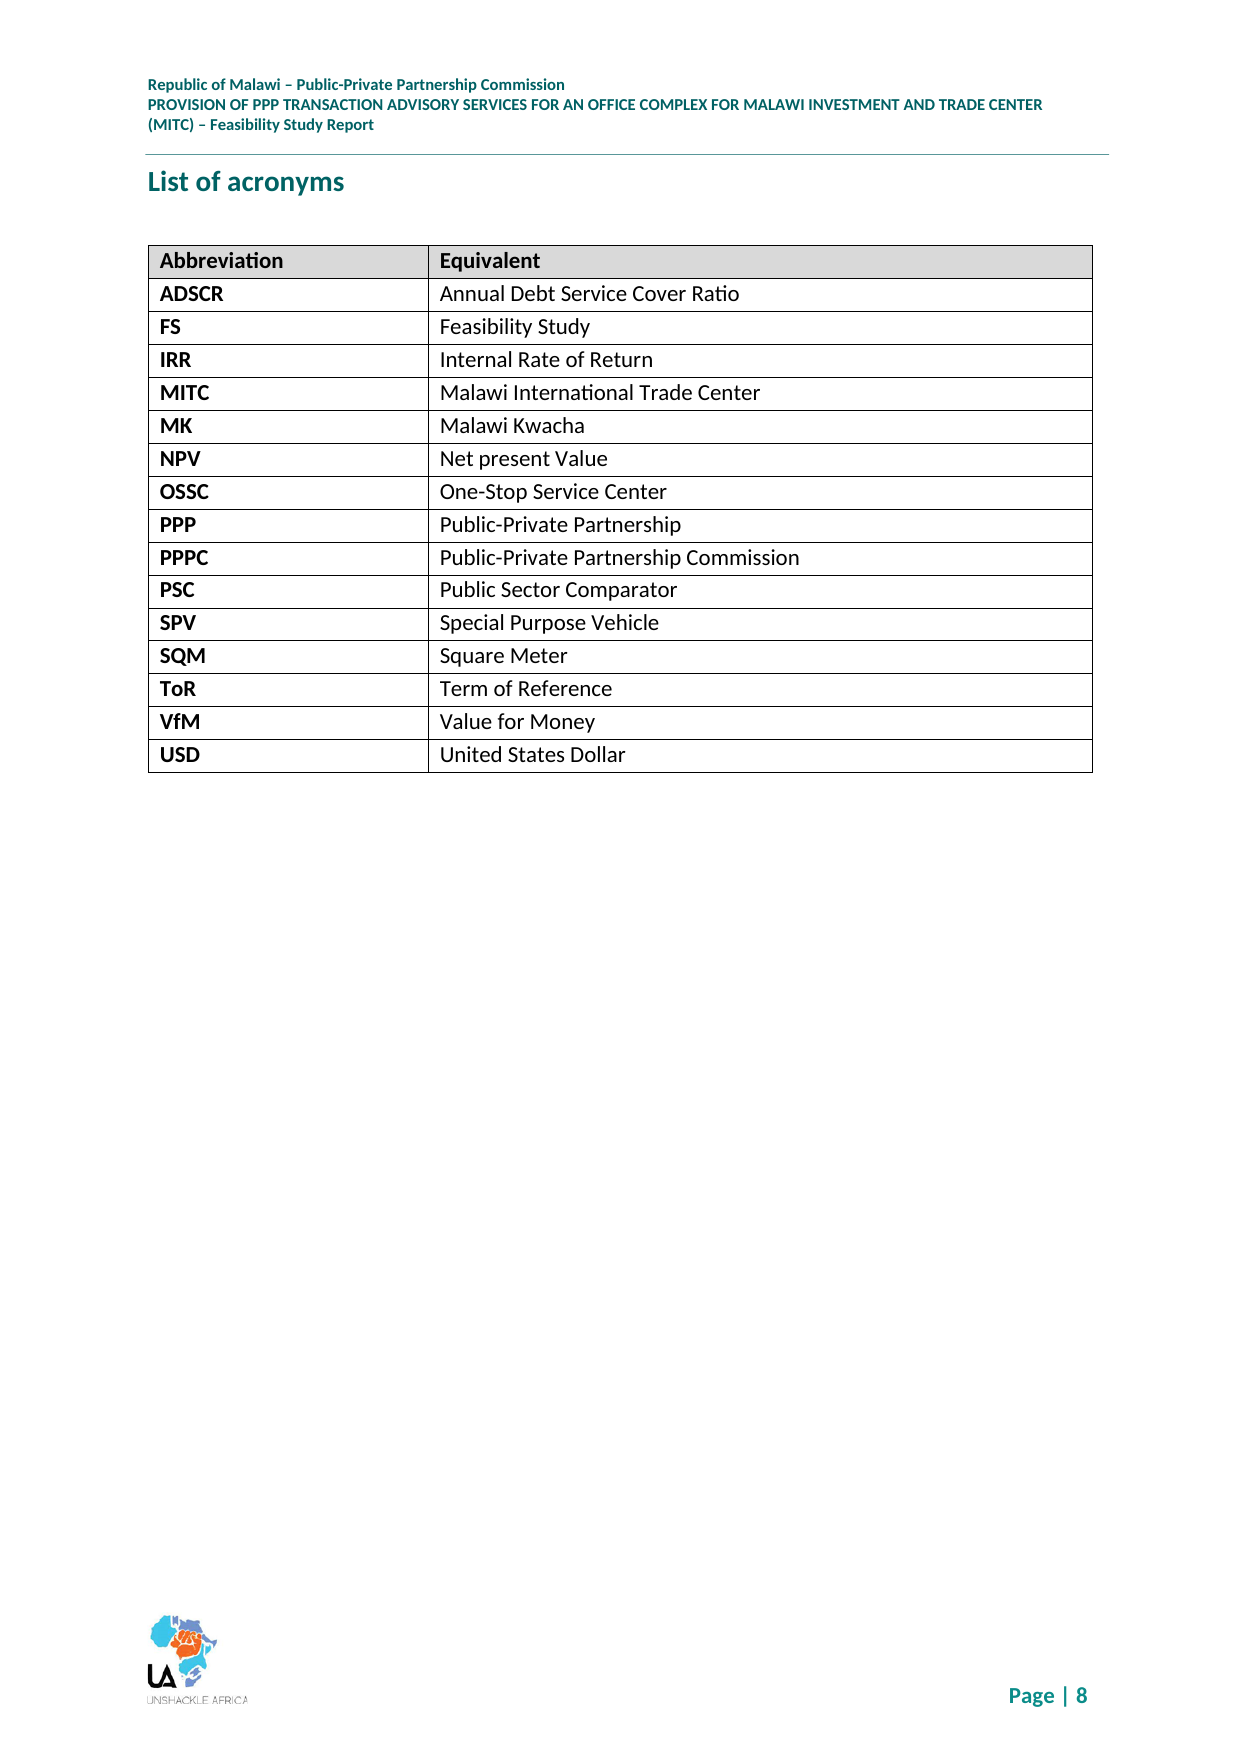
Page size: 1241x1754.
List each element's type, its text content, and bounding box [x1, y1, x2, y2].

table_cell FS [149, 312, 428, 344]
table_cell Feasibility Study [429, 312, 1092, 344]
table_cell One-Stop Service Center [429, 477, 1092, 509]
table_cell MK [149, 411, 428, 443]
picture [147, 1612, 248, 1704]
table_cell ADSCR [149, 279, 428, 311]
table_cell Term of Reference [429, 674, 1092, 706]
table_cell SQM [149, 641, 428, 673]
table_cell Public-Private Partnership Commission [429, 543, 1092, 574]
table_cell PPPC [149, 543, 428, 574]
table_cell ToR [149, 674, 428, 706]
subtitle List of acronyms [148, 163, 1102, 198]
table_cell Malawi International Trade Center [429, 378, 1092, 410]
table_cell OSSC [149, 477, 428, 509]
table_cell Public-Private Partnership [429, 510, 1092, 542]
table_header Abbreviation [149, 246, 428, 278]
table_cell Public Sector Comparator [429, 576, 1092, 607]
table_cell MITC [149, 378, 428, 410]
table_cell Internal Rate of Return [429, 345, 1092, 377]
table_cell Square Meter [429, 641, 1092, 673]
table_cell Net present Value [429, 444, 1092, 476]
table_cell Annual Debt Service Cover Ratio [429, 279, 1092, 311]
table_header Equivalent [429, 246, 1092, 278]
table_cell USD [149, 740, 428, 772]
table_cell NPV [149, 444, 428, 476]
table_cell SPV [149, 609, 428, 640]
table_cell Special Purpose Vehicle [429, 609, 1092, 640]
table_cell United States Dollar [429, 740, 1092, 772]
table_cell PSC [149, 576, 428, 607]
table_cell IRR [149, 345, 428, 377]
table_cell Value for Money [429, 707, 1092, 739]
table_cell VfM [149, 707, 428, 739]
table_cell PPP [149, 510, 428, 542]
table_cell Malawi Kwacha [429, 411, 1092, 443]
